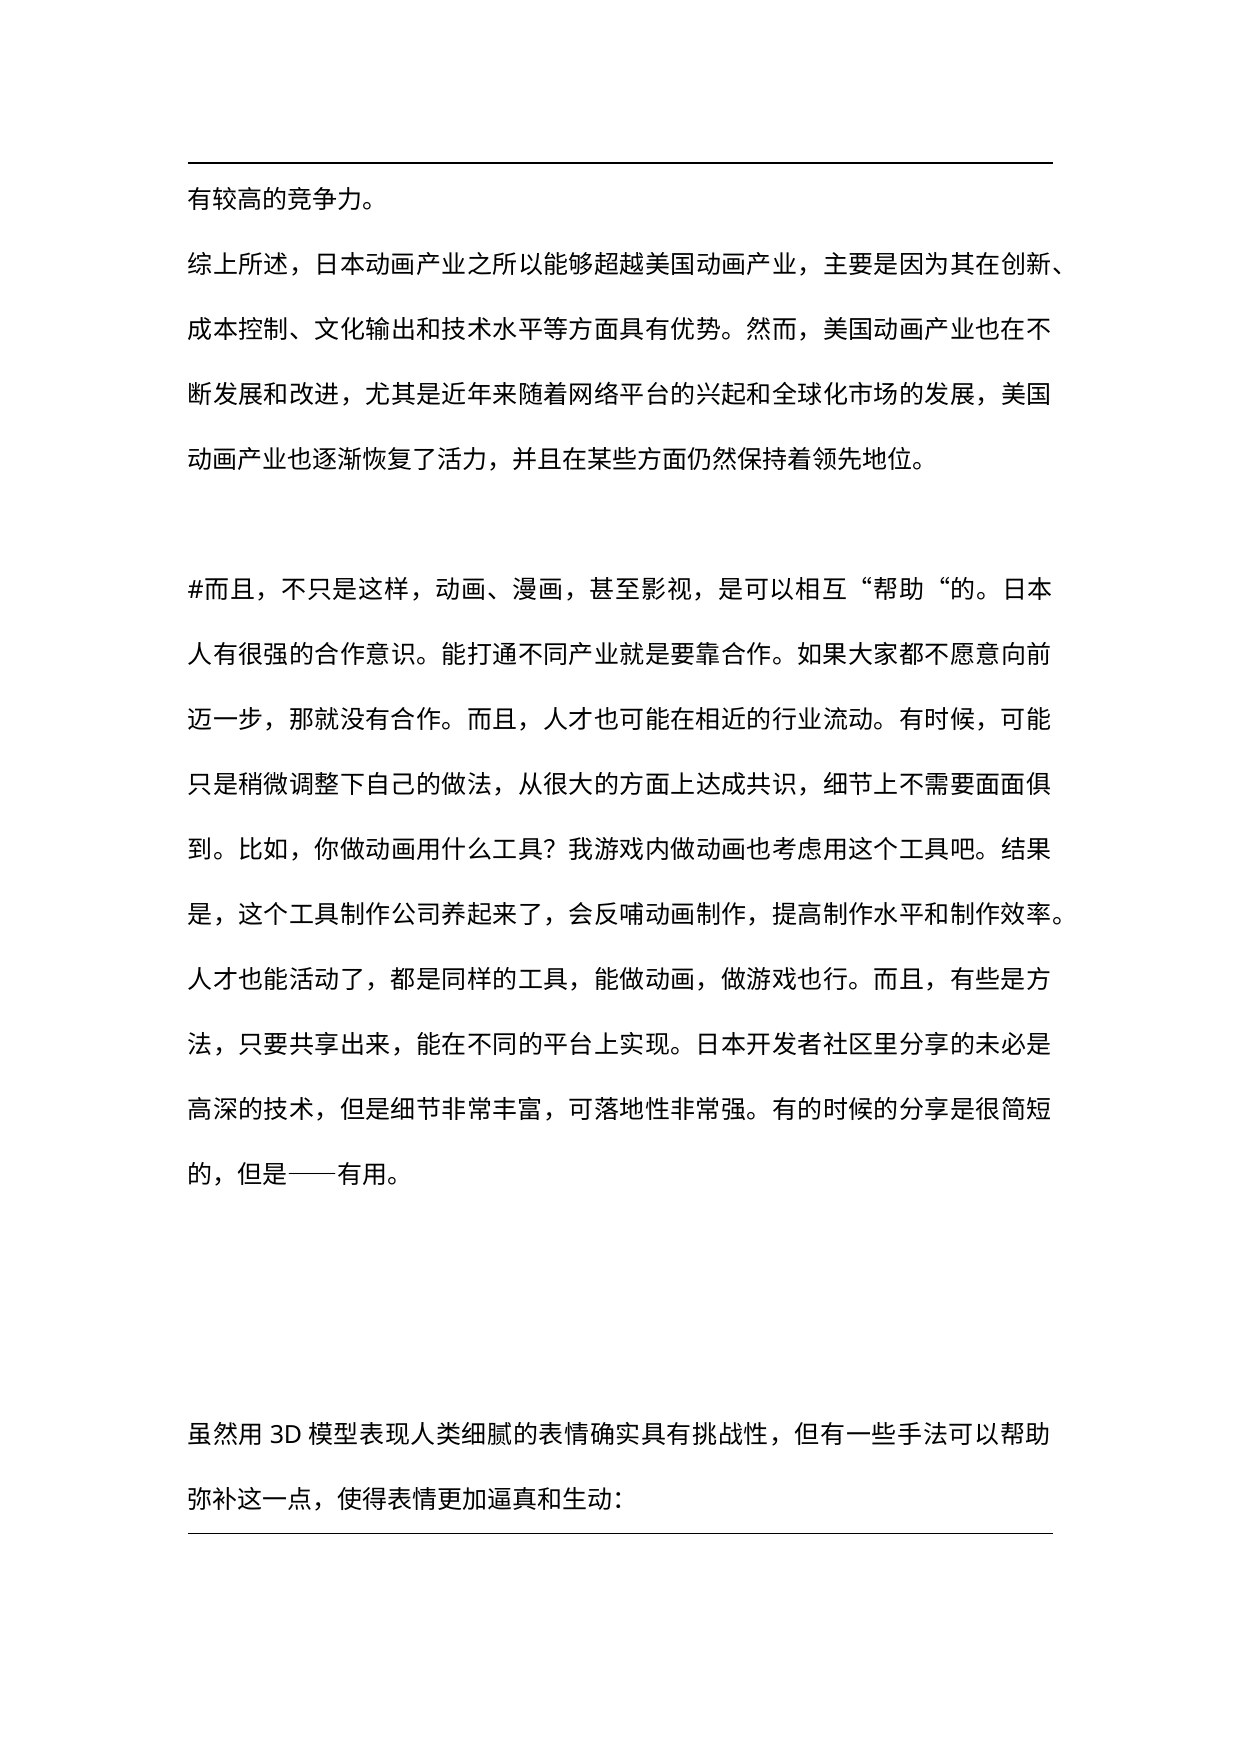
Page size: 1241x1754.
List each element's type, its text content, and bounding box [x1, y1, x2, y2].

text 虽然用3D模型表现人类细腻的表情确实具有挑战性，但有一些手法可以帮助弥补这一点，使得表情更加逼真和生动： [187, 1397, 1053, 1534]
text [187, 163, 1053, 231]
text 综上所述，日本动画产业之所以能够超越美国动画产业，主要是因为其在创新、成本控制、文化输出和技术水平等方面具有优势。然而，美国动画产业也在不断发展和改进，尤其是近年来随着网络平台的兴起和全球化市场的发展，美国动画产业也逐渐恢复了活力，并且在某些方面仍然保持着领先地位。 [187, 231, 1053, 491]
text #而且，不只是这样，动画、漫画，甚至影视，是可以相互“帮助“的。日本人有很强的合作意识。能打通不同产业就是要靠合作。如果大家都不愿意向前迈一步，那就没有合作。而且，人才也可能在相近的行业流动。有时候，可能只是稍微调整下自己的做法，从很大的方面上达成共识，细节上不需要面面俱到。比如，你做动画用什么工具？我游戏内做动画也考虑用这个工具吧。结果是，这个工具制作公司养起来了，会反哺动画制作，提高制作水平和制作效率。人才也能活动了，都是同样的工具，能做动画，做游戏也行。而且，有些是方法，只要共享出来，能在不同的平台上实现。日本开发者社区里分享的未必是高深的技术，但是细节非常丰富，可落地性非常强。有的时候的分享是很简短的，但是——有用。 [187, 556, 1053, 1206]
